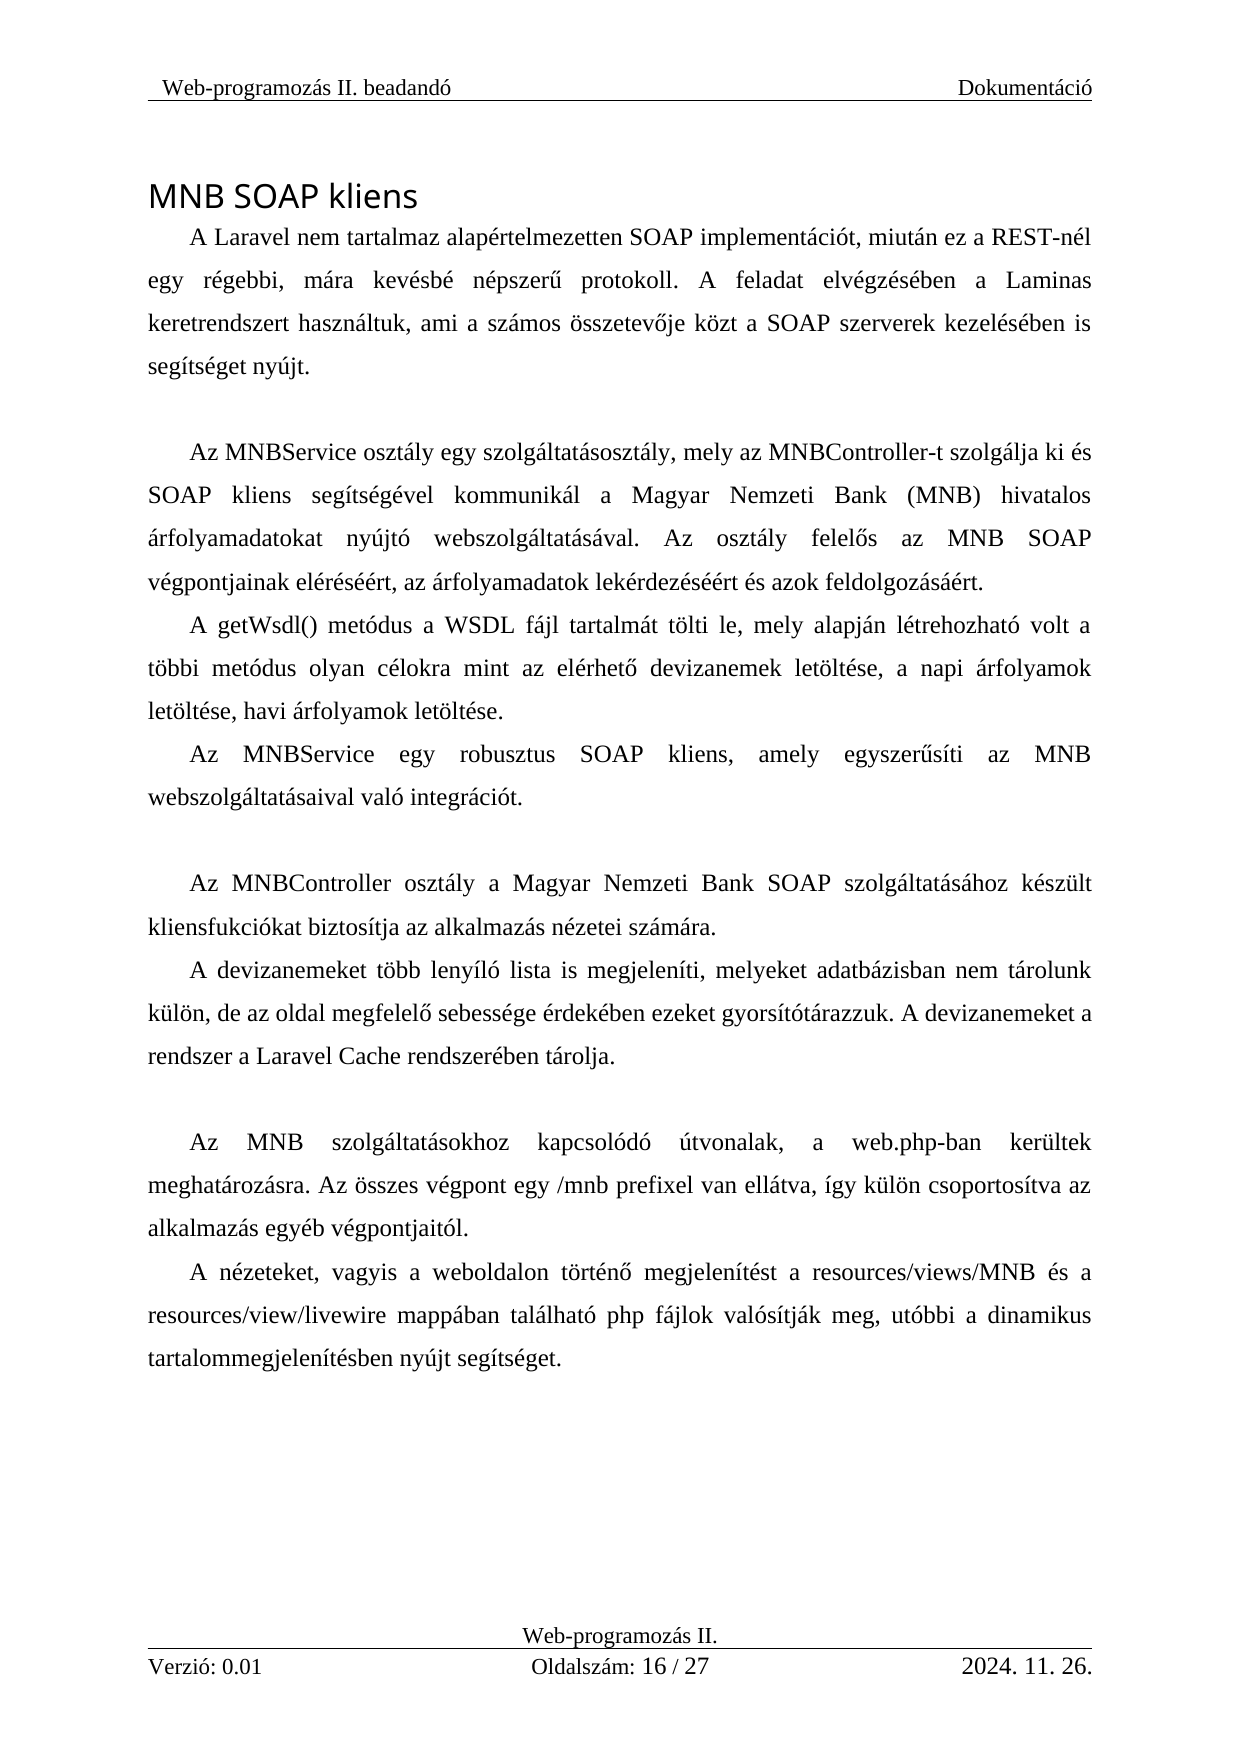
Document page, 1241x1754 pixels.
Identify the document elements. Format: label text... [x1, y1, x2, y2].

text A Laravel nem tartalmaz alapértelmezetten SOAP implementációt, miután ez a REST-nél egy régebbi, mára kevésbé népszerű protokoll. A feladat elvégzésében a Laminas keretrendszert használtuk, ami a számos összetevője közt a SOAP szerverek kezelésében is segítséget nyújt. [148, 222, 1092, 380]
text A devizanemeket több lenyíló lista is megjeleníti, melyeket adatbázisban nem tárolunk külön, de az oldal megfelelő sebessége érdekében ezeket gyorsítótárazzuk. A devizanemeket a rendszer a Laravel Cache rendszerében tárolja. [148, 955, 1092, 1070]
text Az MNBService osztály egy szolgáltatásosztály, mely az MNBController-t szolgálja ki és SOAP kliens segítségével kommunikál a Magyar Nemzeti Bank (MNB) hivatalos árfolyamadatokat nyújtó webszolgáltatásával. Az osztály felelős az MNB SOAP végpontjainak eléréséért, az árfolyamadatok lekérdezéséért és azok feldolgozásáért. [148, 437, 1092, 595]
text A getWsdl() metódus a WSDL fájl tartalmát tölti le, mely alapján létrehozható volt a többi metódus olyan célokra mint az elérhető devizanemek letöltése, a napi árfolyamok letöltése, havi árfolyamok letöltése. [148, 610, 1092, 725]
text A nézeteket, vagyis a weboldalon történő megjelenítést a resources/views/MNB és a resources/view/livewire mappában található php fájlok valósítják meg, utóbbi a dinamikus tartalommegjelenítésben nyújt segítséget. [148, 1257, 1092, 1372]
text Az MNBController osztály a Magyar Nemzeti Bank SOAP szolgáltatásához készült kliensfukciókat biztosítja az alkalmazás nézetei számára. [148, 868, 1092, 940]
text Az MNBService egy robusztus SOAP kliens, amely egyszerűsíti az MNB webszolgáltatásaival való integrációt. [148, 739, 1092, 811]
text Az MNB szolgáltatásokhoz kapcsolódó útvonalak, a web.php-ban kerültek meghatározásra. Az összes végpont egy /mnb prefixel van ellátva, így külön csoportosítva az alkalmazás egyéb végpontjaitól. [148, 1127, 1092, 1242]
subtitle MNB SOAP kliens [148, 173, 1092, 218]
